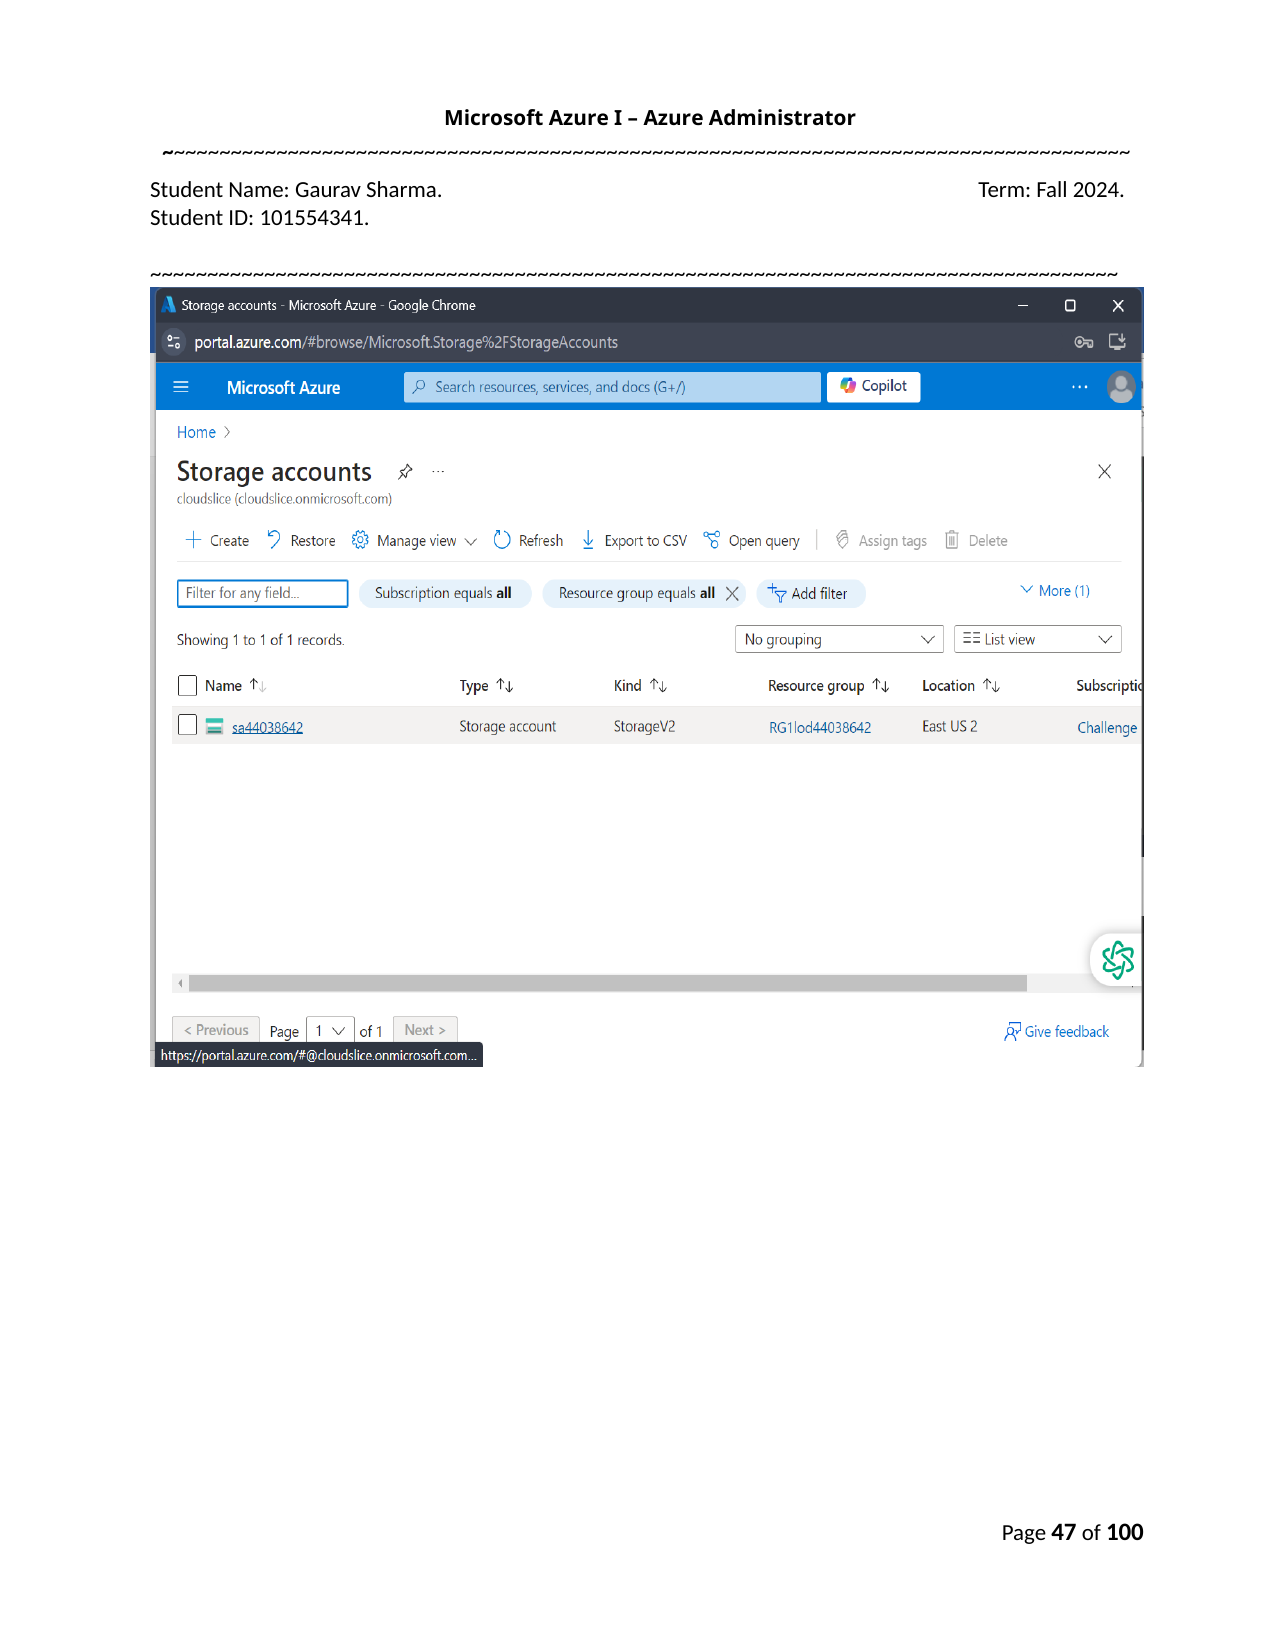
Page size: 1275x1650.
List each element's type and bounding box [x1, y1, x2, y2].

picture [150, 287, 1144, 1067]
